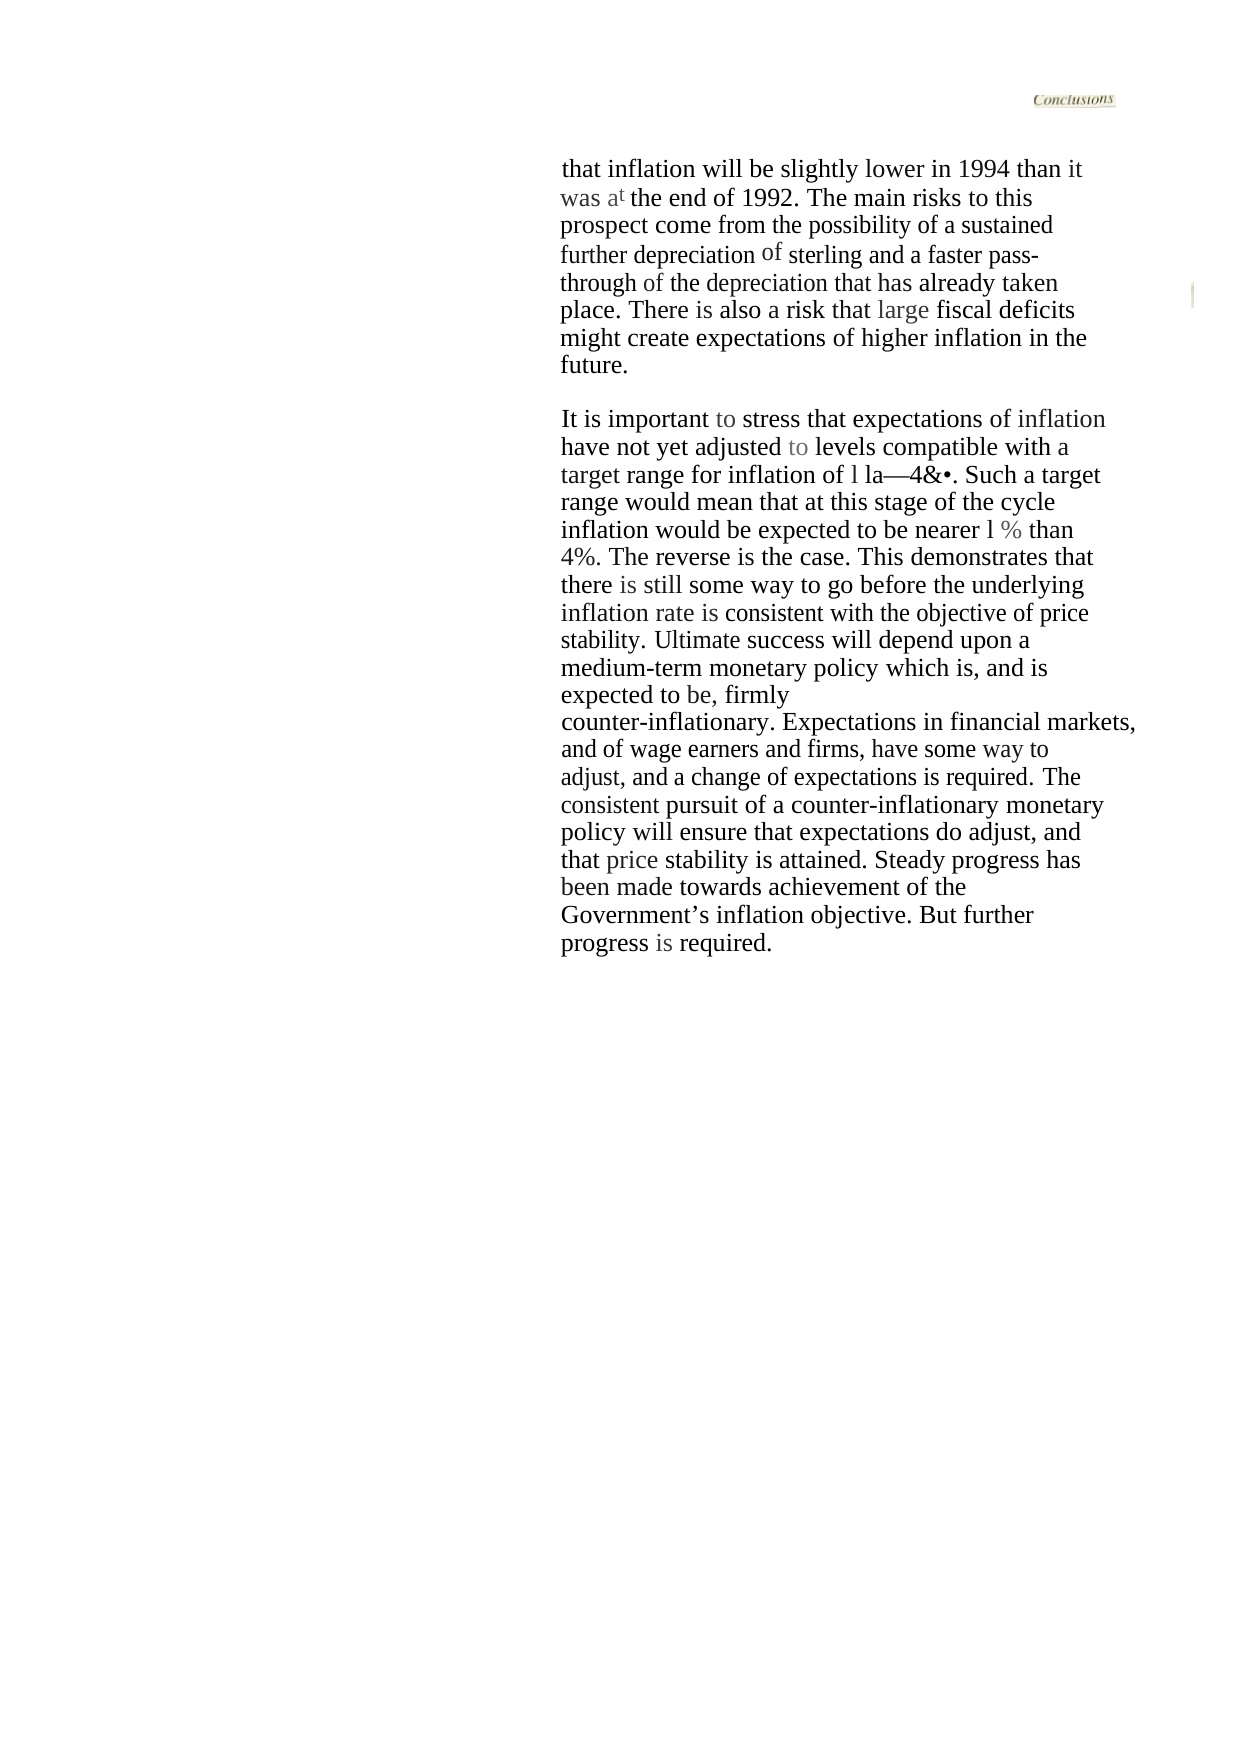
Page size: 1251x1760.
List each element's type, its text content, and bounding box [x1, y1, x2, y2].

text and of wage earners and firms, have some way to adjust, and a change of expectations is required. The consistent pursuit of a counter-inflationary monetary policy will ensure that expectations do adjust, and that price stability is attained. Steady progress has been made towards achievement of the Government’s inflation objective. But further progress is required. [561, 736, 1113, 957]
text It is important to stress that expectations of inflation have not yet adjusted to levels compatible with a target range for inflation of l la—4&•. Such a target range would mean that at this stage of the cycle inflation would be expected to be nearer l % than 4%. The reverse is the case. This demonstrates that there is still some way to go before the underlying inflation rate is consistent with the objective of price stability. Ultimate success will depend upon a medium-term monetary policy which is, and is expected to be, firmly [561, 406, 1113, 709]
text counter-inflationary. Expectations in financial markets, [561, 709, 1206, 735]
subtitle that inflation will be slightly lower in 1994 than it was at the end of 1992. The main risks to this prospect come from the possibility of a sustained further depreciation of sterling and a faster pass-through of the depreciation that has already taken place. There is also a risk that large fiscal deficits might create expectations of higher inflation in the future. [560, 156, 1113, 379]
picture [1033, 95, 1116, 108]
